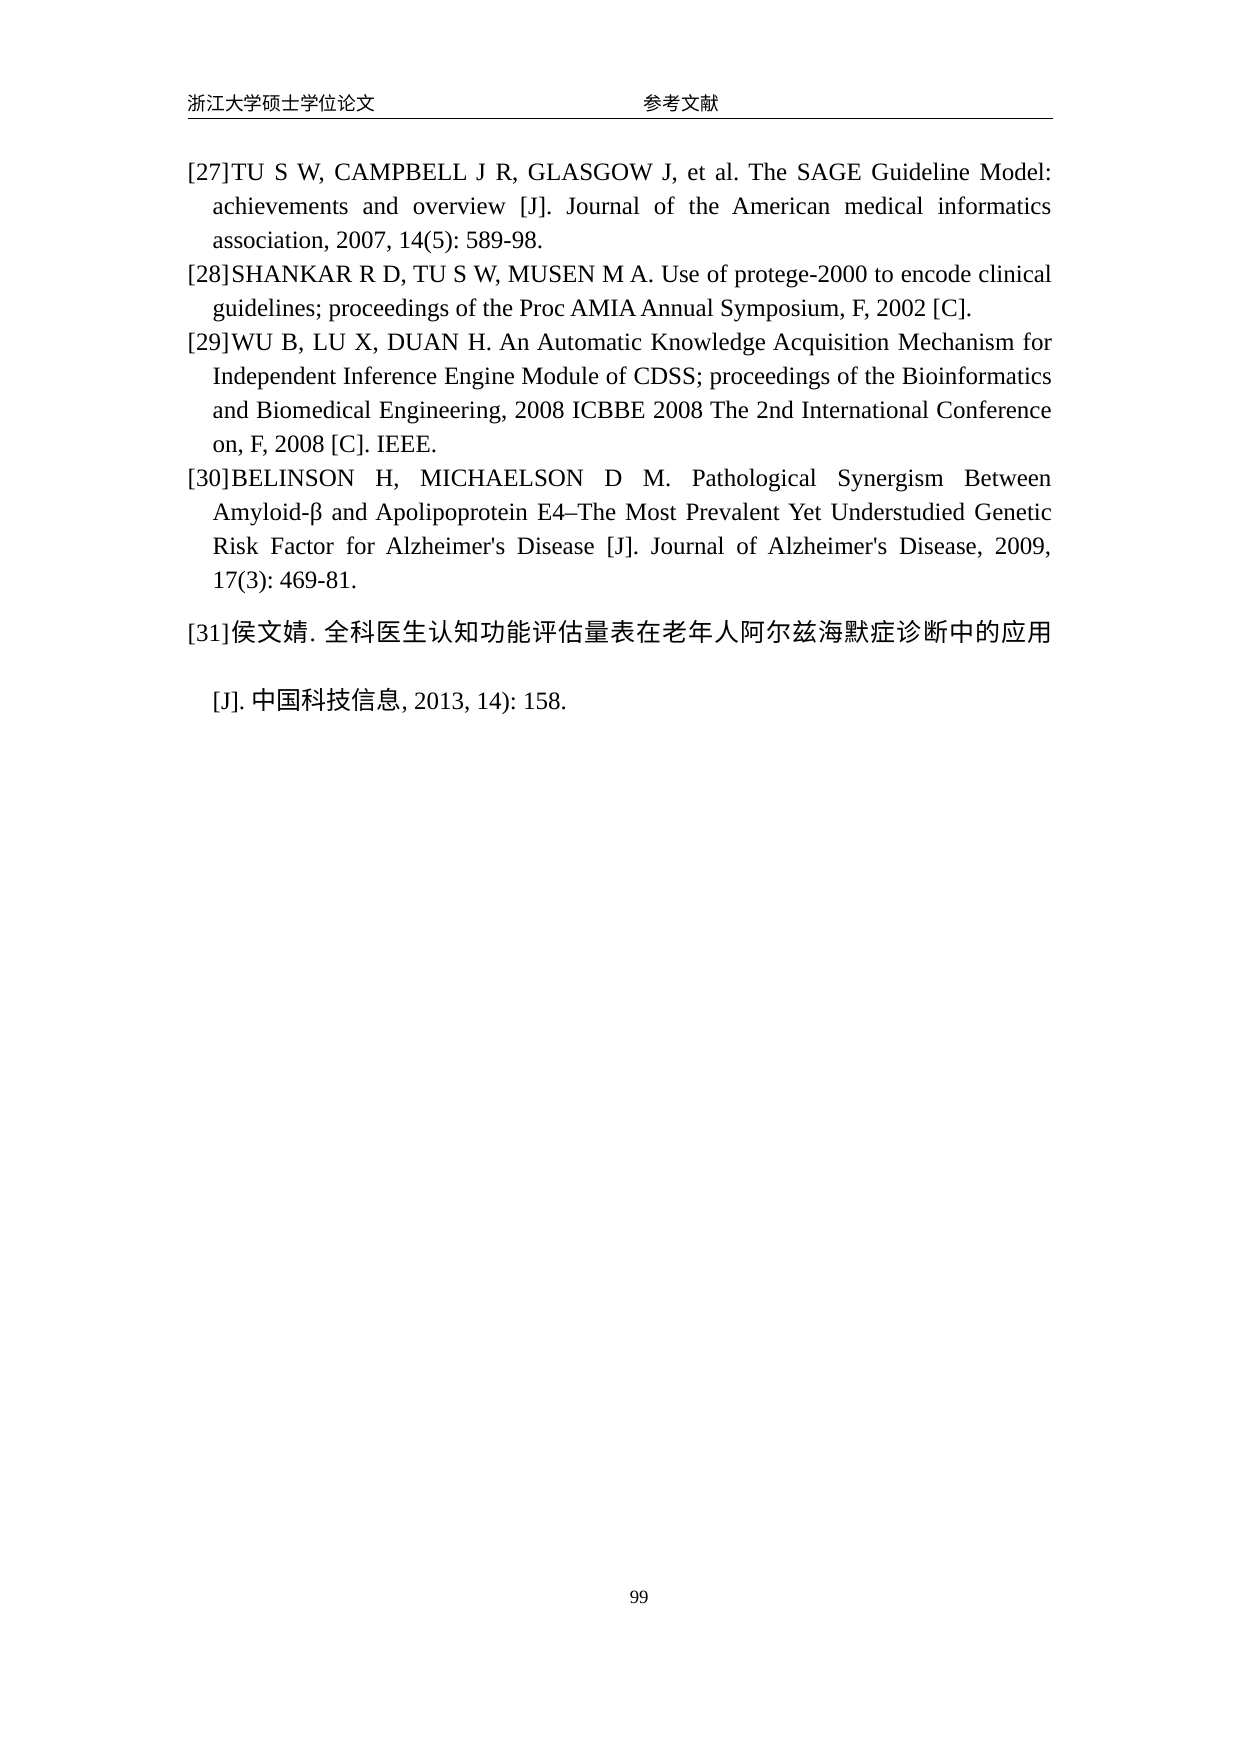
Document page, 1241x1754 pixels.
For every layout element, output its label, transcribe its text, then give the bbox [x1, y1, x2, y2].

text [30] BELINSON H, MICHAELSON D M. Pathological Synergism Between Amyloid-β and Apolipoprotein E4–The Most Prevalent Yet Understudied Genetic Risk Factor for Alzheimer's Disease [J]. Journal of Alzheimer's Disease, 2009, 17(3): 469-81. [187, 461, 1053, 596]
text [29] WU B, LU X, DUAN H. An Automatic Knowledge Acquisition Mechanism for Independent Inference Engine Module of CDSS; proceedings of the Bioinformatics and Biomedical Engineering, 2008 ICBBE 2008 The 2nd International Conference on, F, 2008 [C]. IEEE. [187, 325, 1053, 461]
text [27] TU S W, CAMPBELL J R, GLASGOW J, et al. The SAGE Guideline Model: achievements and overview [J]. Journal of the American medical informatics association, 2007, 14(5): 589-98. [187, 155, 1053, 257]
text [31] 侯文婧. 全科医生认知功能评估量表在老年人阿尔兹海默症诊断中的应用 [J]. 中国科技信息, 2013, 14): 158. [187, 596, 1053, 732]
text [28] SHANKAR R D, TU S W, MUSEN M A. Use of protege-2000 to encode clinical guidelines; proceedings of the Proc AMIA Annual Symposium, F, 2002 [C]. [187, 257, 1053, 325]
